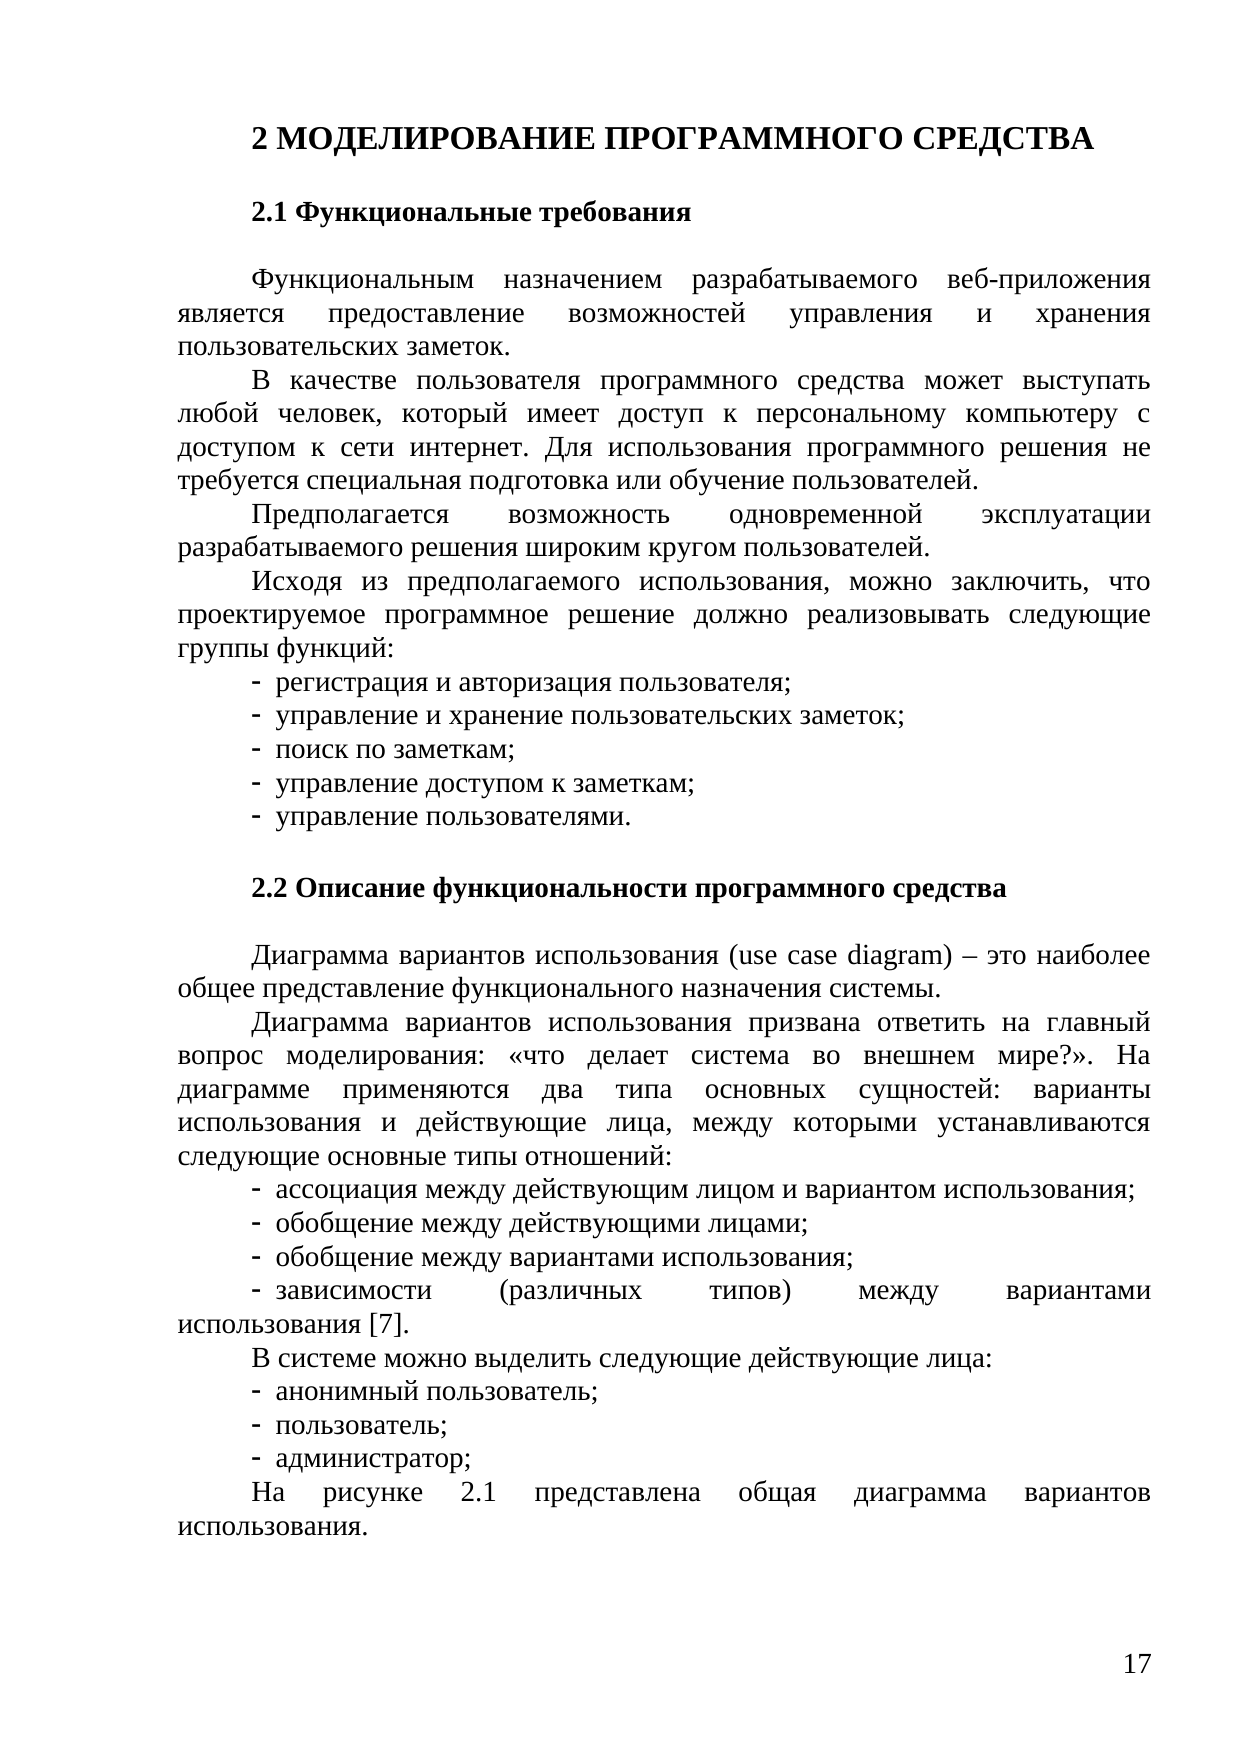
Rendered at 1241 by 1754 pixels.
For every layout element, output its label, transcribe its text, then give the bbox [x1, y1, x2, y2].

text Исходя из предполагаемого использования, можно заключить, что проектируемое программное решение должно реализовывать следующие группы функций: [177, 563, 1152, 664]
text Диаграмма вариантов использования (use case diagram) ‒ это наиболее общее представление функционального назначения системы. [177, 937, 1152, 1004]
list анонимный пользователь; [177, 1373, 1152, 1407]
text Диаграмма вариантов использования призвана ответить на главный вопрос моделирования: «что делает система во внешнем мире?». На диаграмме применяются два типа основных сущностей: варианты использования и действующие лица, между которыми устанавливаются следующие основные типы отношений: [177, 1004, 1152, 1172]
text На рисунке 2.1 представлена общая диаграмма вариантов использования. [177, 1474, 1152, 1541]
list обобщение между вариантами использования; [177, 1239, 1152, 1272]
list ассоциация между действующим лицом и вариантом использования; [177, 1172, 1152, 1205]
list администратор; [177, 1441, 1152, 1474]
list обобщение между действующими лицами; [177, 1205, 1152, 1239]
subtitle 2 МОДЕЛИРОВАНИЕ ПРОГРАММНОГО СРЕДСТВА [251, 118, 1152, 156]
text Предполагается возможность одновременной эксплуатации разрабатываемого решения широким кругом пользователей. [177, 496, 1152, 563]
list поиск по заметкам; [177, 731, 1152, 765]
subtitle 2.1 Функциональные требования [177, 194, 1152, 228]
list управление пользователями. [177, 798, 1152, 832]
list пользователь; [177, 1407, 1152, 1441]
list управление и хранение пользовательских заметок; [177, 697, 1152, 731]
subtitle 2.2 Описание функциональности программного средства [177, 870, 1152, 903]
list регистрация и авторизация пользователя; [177, 664, 1152, 697]
list управление доступом к заметкам; [177, 765, 1152, 798]
text Функциональным назначением разрабатываемого веб-приложения является предоставление возможностей управления и хранения пользовательских заметок. [177, 261, 1152, 362]
list зависимости (различных типов) между вариантами использования [7]. [177, 1272, 1152, 1340]
text В системе можно выделить следующие действующие лица: [251, 1340, 1152, 1373]
text В качестве пользователя программного средства может выступать любой человек, который имеет доступ к персональному компьютеру с доступом к сети интернет. Для использования программного решения не требуется специальная подготовка или обучение пользователей. [177, 362, 1152, 496]
